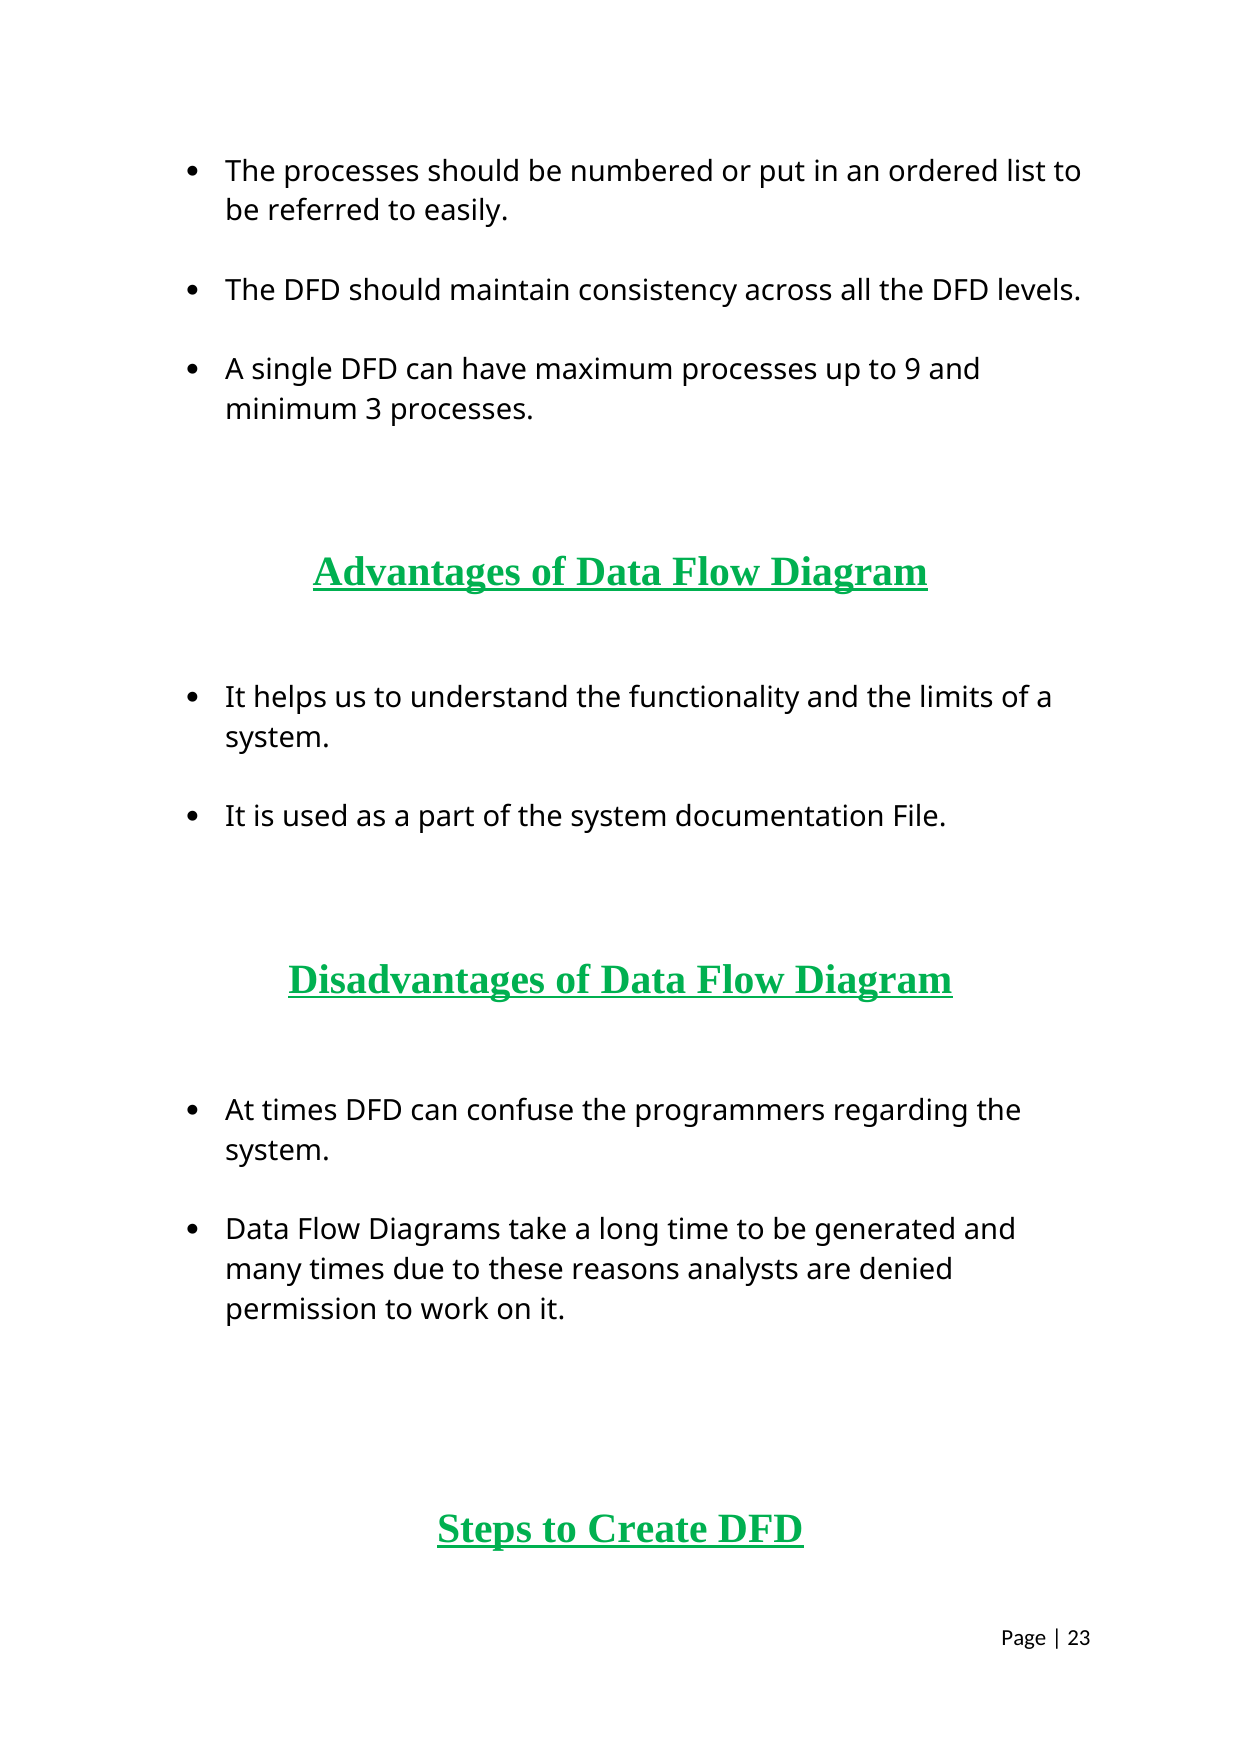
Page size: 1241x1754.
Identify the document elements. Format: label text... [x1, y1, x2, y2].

list It helps us to understand the functionality and the limits of a system. [187, 676, 1090, 756]
text Advantages of Data Flow Diagram [150, 547, 1090, 595]
subtitle Steps to Create DFD [150, 1504, 1090, 1552]
list It is used as a part of the system documentation File. [187, 795, 1090, 835]
list The DFD should maintain consistency across all the DFD levels. [187, 269, 1090, 309]
text Disadvantages of Data Flow Diagram [150, 954, 1090, 1002]
list A single DFD can have maximum processes up to 9 and minimum 3 processes. [187, 348, 1090, 428]
list At times DFD can confuse the programmers regarding the system. [187, 1089, 1090, 1169]
list The processes should be numbered or put in an ordered list to be referred to easily. [187, 150, 1090, 229]
list Data Flow Diagrams take a long time to be generated and many times due to these reasons analysts are denied permission to work on it. [187, 1209, 1090, 1328]
